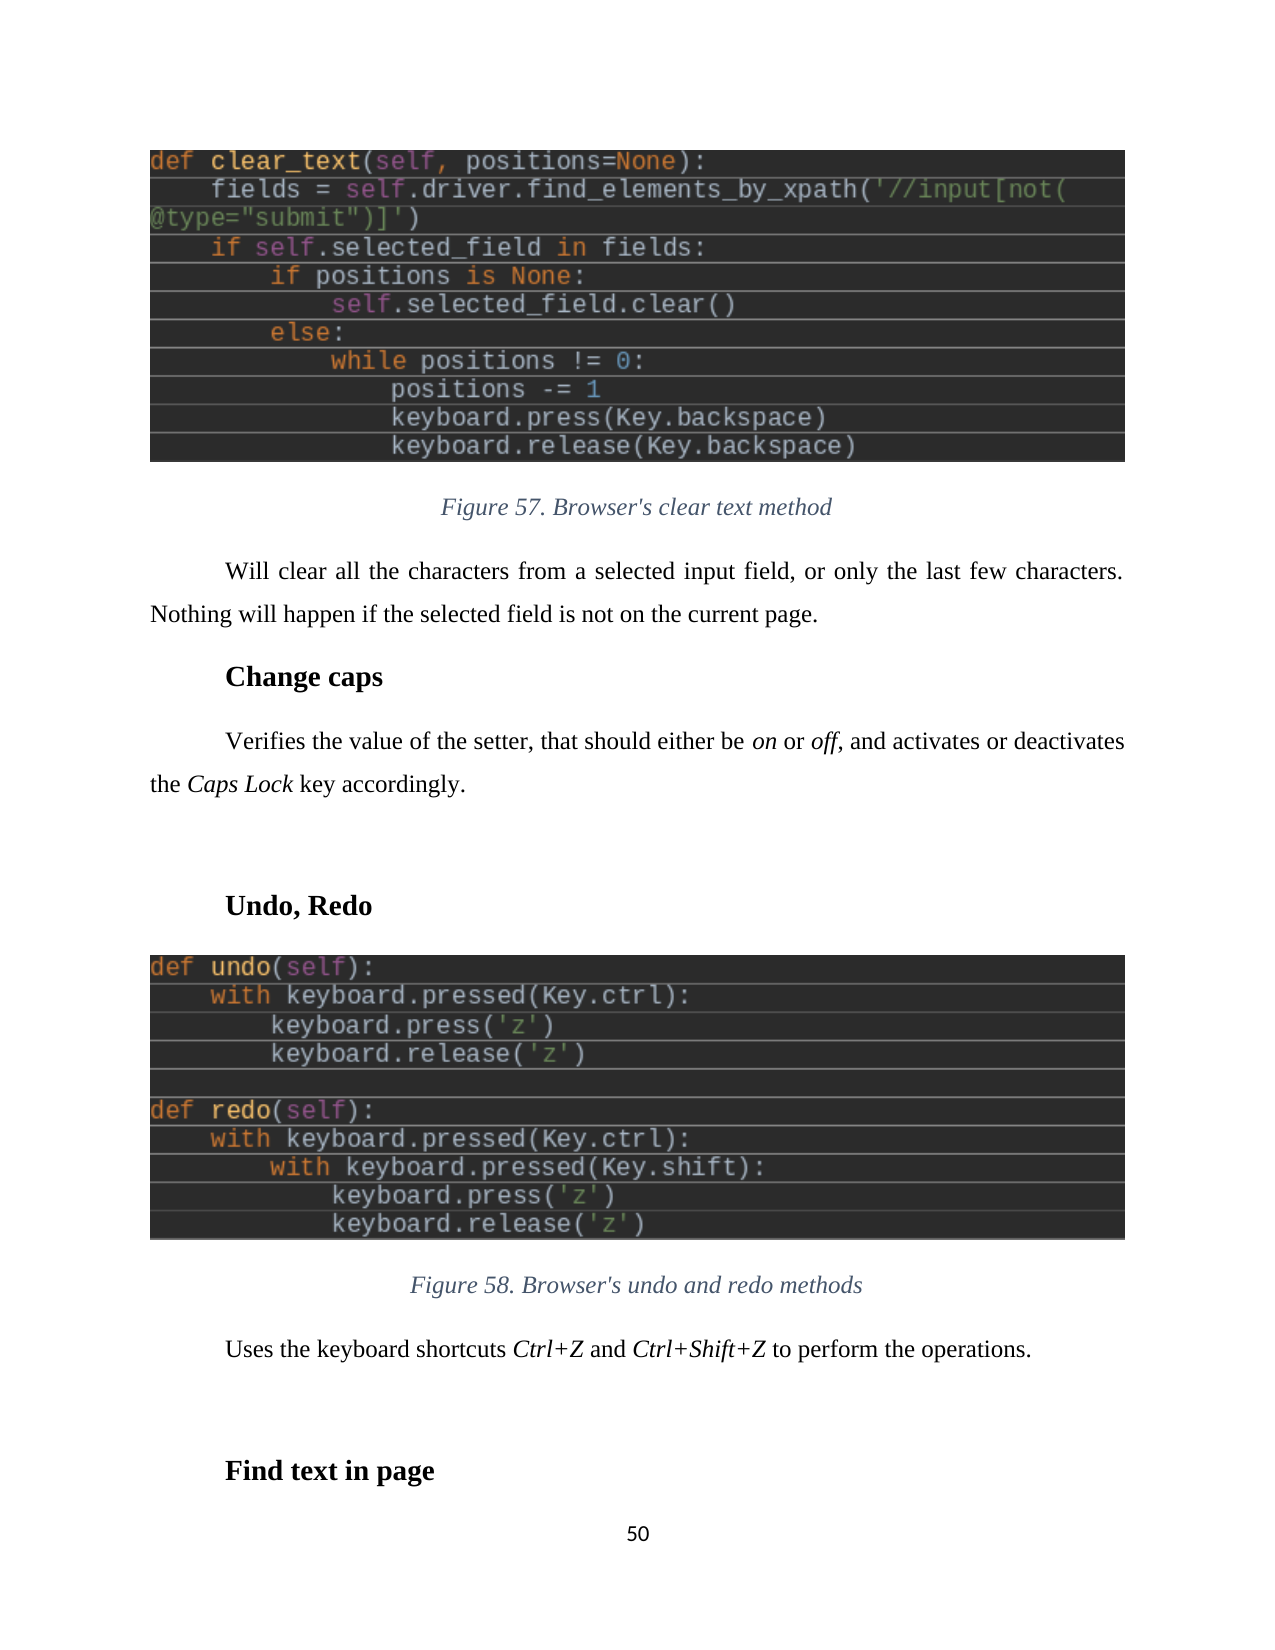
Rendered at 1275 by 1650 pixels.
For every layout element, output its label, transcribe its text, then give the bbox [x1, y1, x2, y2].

text Verifies the value of the setter, that should either be on or off, and activates or deactivates the Caps Lock key accordingly. [150, 726, 1125, 798]
text Figure 58. Browser's undo and redo methods [150, 1270, 1125, 1298]
text Figure 57. Browser's clear text method [150, 492, 1125, 521]
text Find text in page [150, 1453, 1125, 1487]
text Undo, Redo [150, 888, 1125, 922]
text Will clear all the characters from a selected input field, or only the last few characters. Nothing will happen if the selected field is not on the current page. [150, 556, 1125, 628]
text Change caps [187, 659, 1125, 692]
text Uses the keyboard shortcuts Ctrl+Z and Ctrl+Shift+Z to perform the operations. [150, 1334, 1125, 1362]
